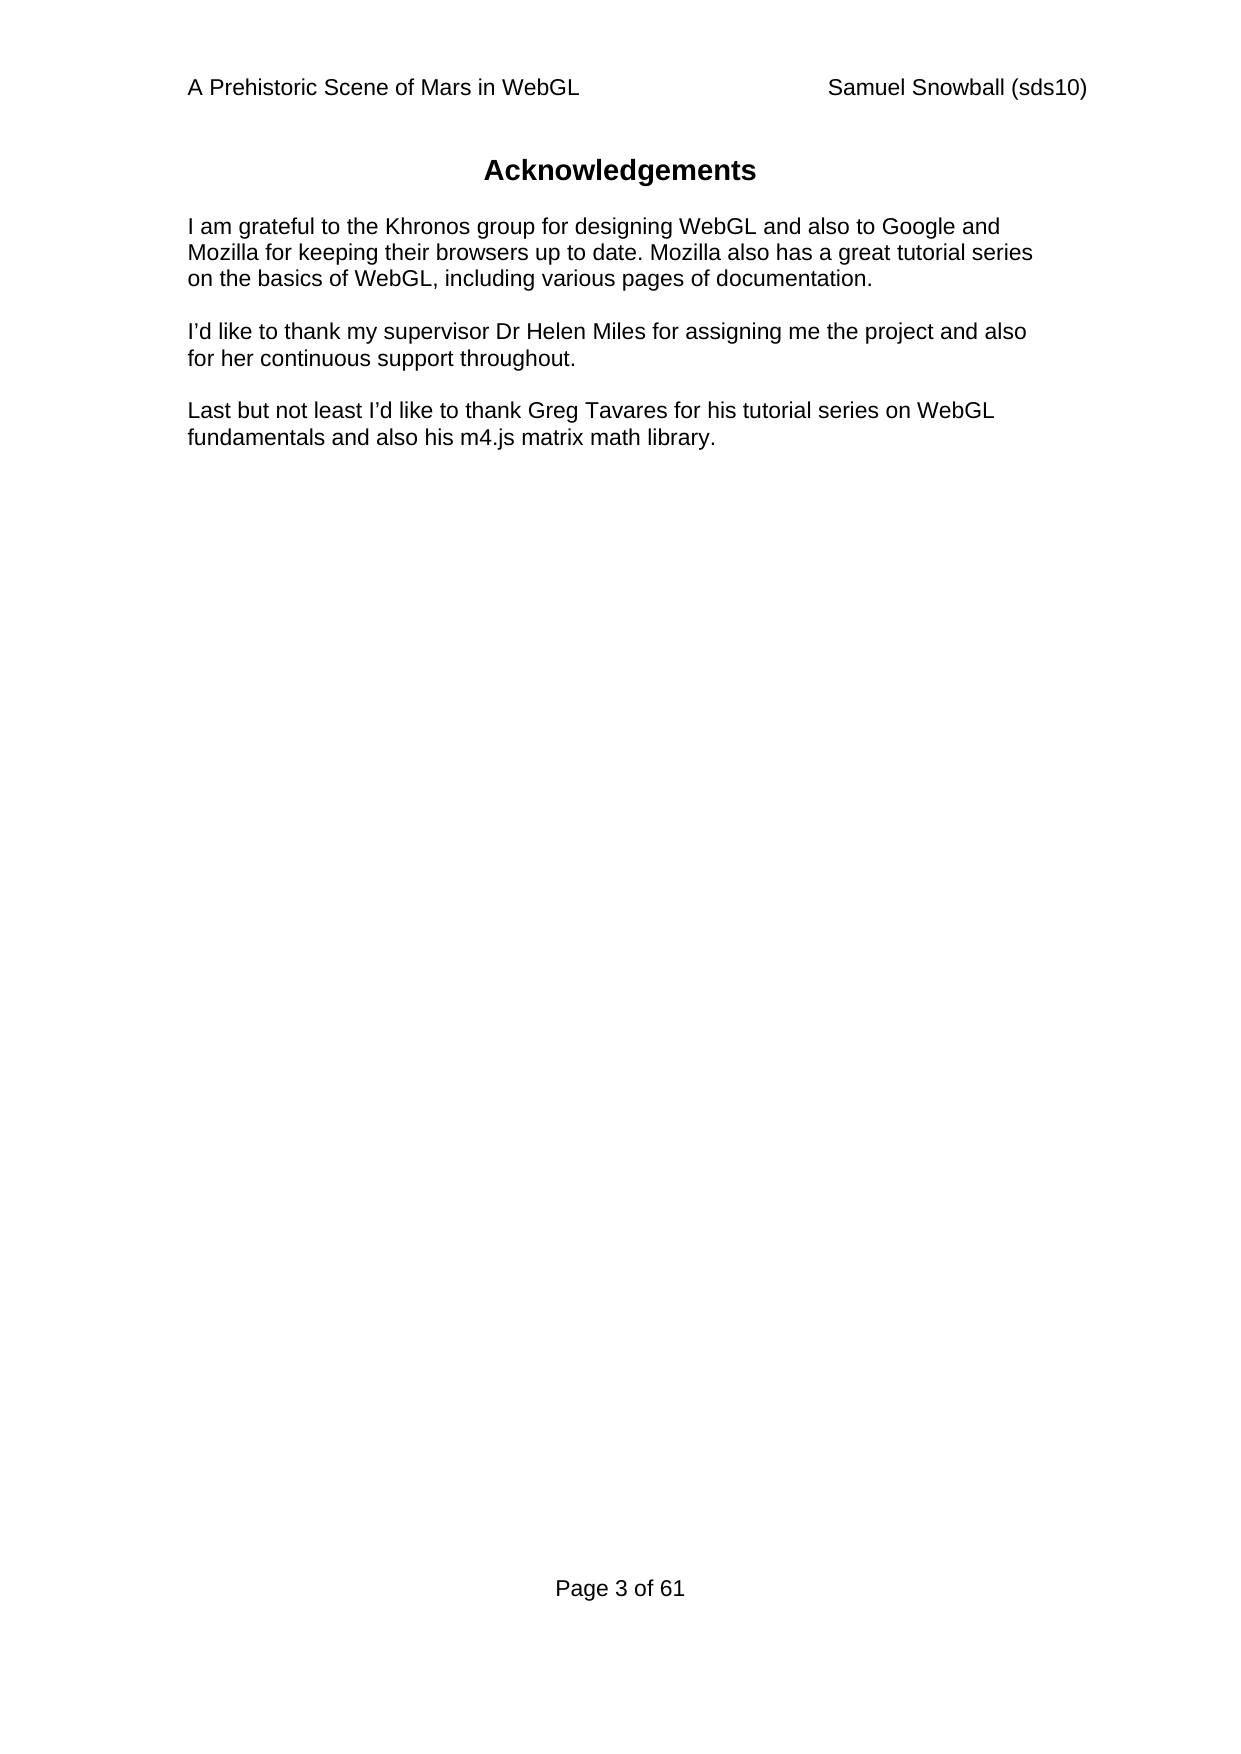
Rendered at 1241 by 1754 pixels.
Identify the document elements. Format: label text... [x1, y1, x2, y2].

text I’d like to thank my supervisor Dr Helen Miles for assigning me the project and also for her continuous support throughout. [187, 318, 1053, 371]
text Last but not least I’d like to thank Greg Tavares for his tutorial series on WebGL fundamentals and also his m4.js matrix math library. [187, 397, 1053, 450]
text I am grateful to the Khronos group for designing WebGL and also to Google and Mozilla for keeping their browsers up to date. Mozilla also has a great tutorial series on the basics of WebGL, including various pages of documentation. [187, 213, 1053, 292]
text Acknowledgements [187, 153, 1053, 186]
